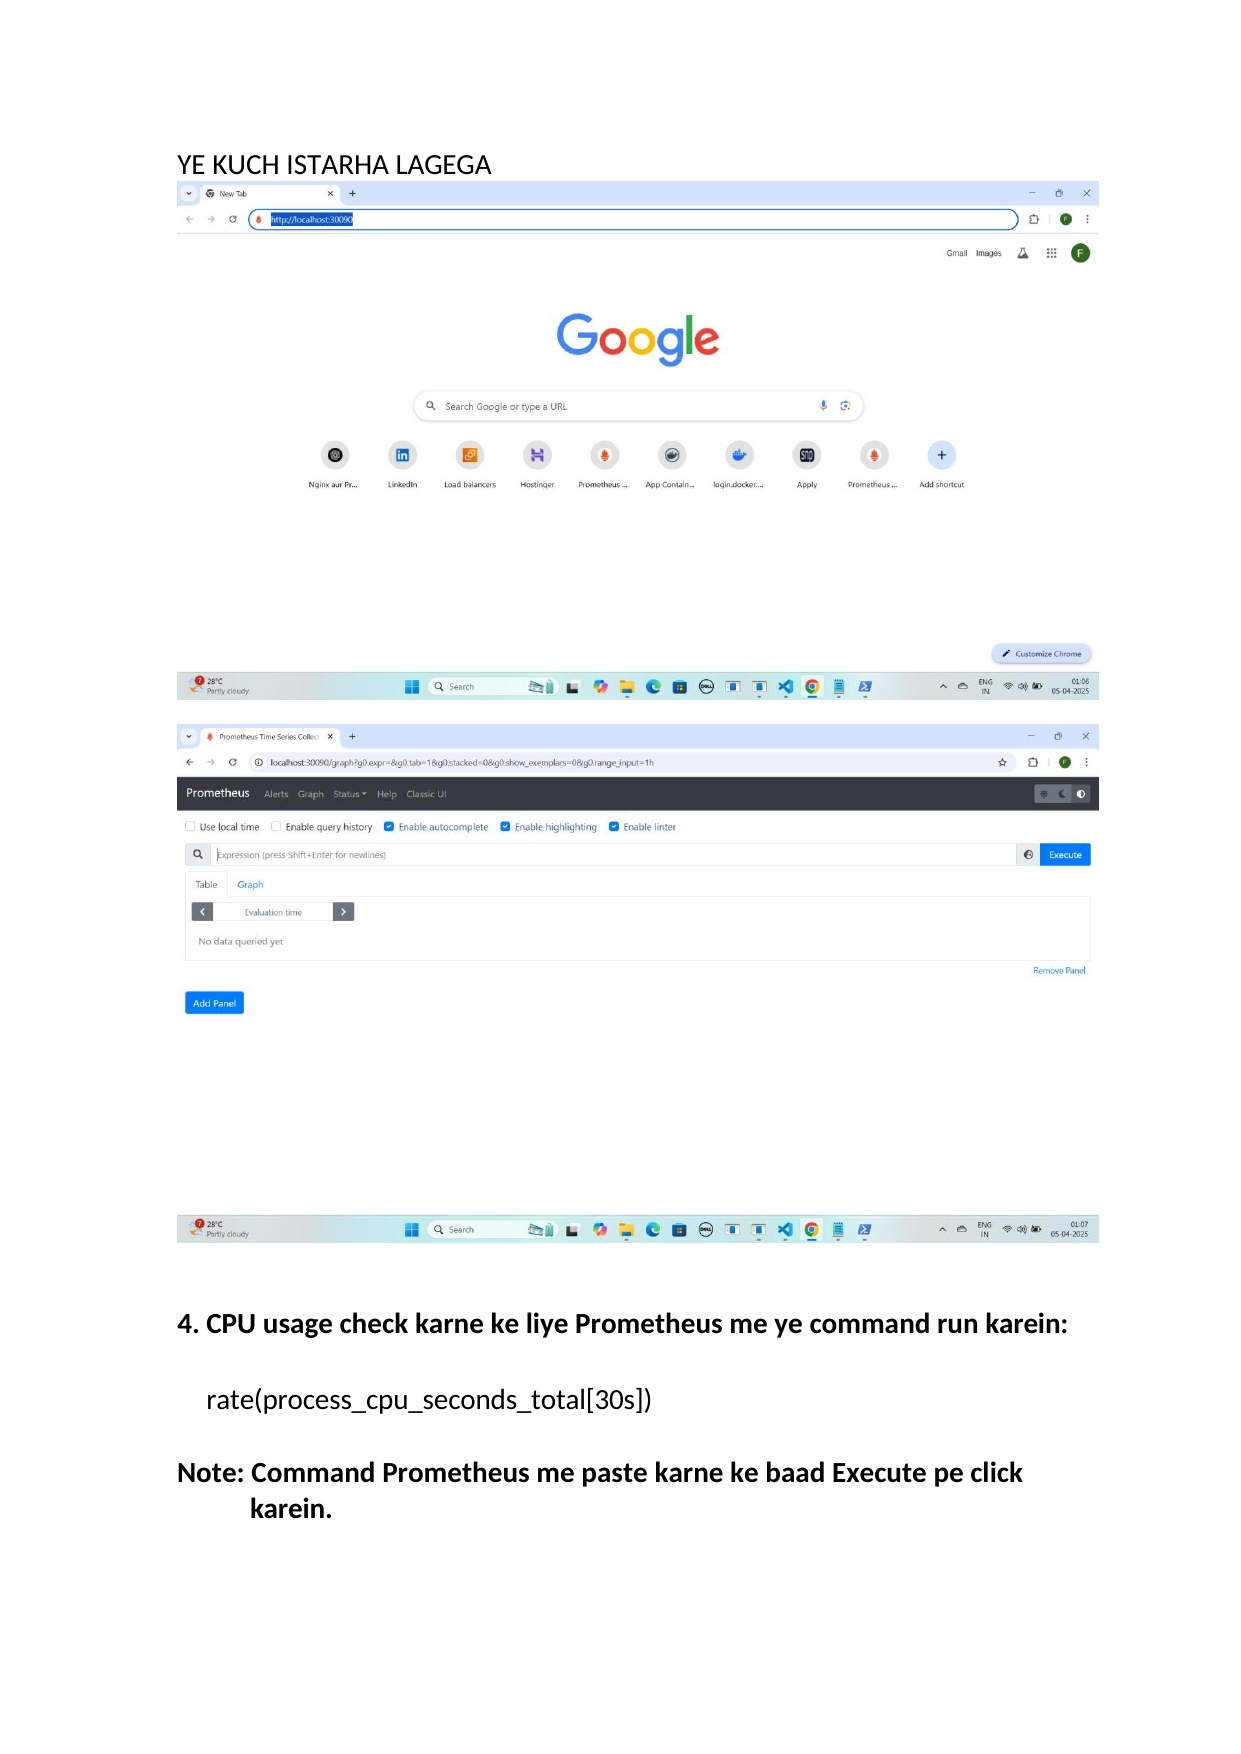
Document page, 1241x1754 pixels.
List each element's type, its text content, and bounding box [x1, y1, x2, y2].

picture [177, 724, 1099, 1243]
picture [177, 181, 1099, 700]
subtitle Note: Command Prometheus me paste karne ke baad Execute pe click karein. [177, 1454, 1084, 1526]
subtitle CPU usage check karne ke liye Prometheus me ye command run karein: [177, 1305, 1152, 1341]
text rate(process_cpu_seconds_total[30s]) [206, 1381, 1152, 1417]
text YE KUCH ISTARHA LAGEGA [177, 146, 1152, 181]
